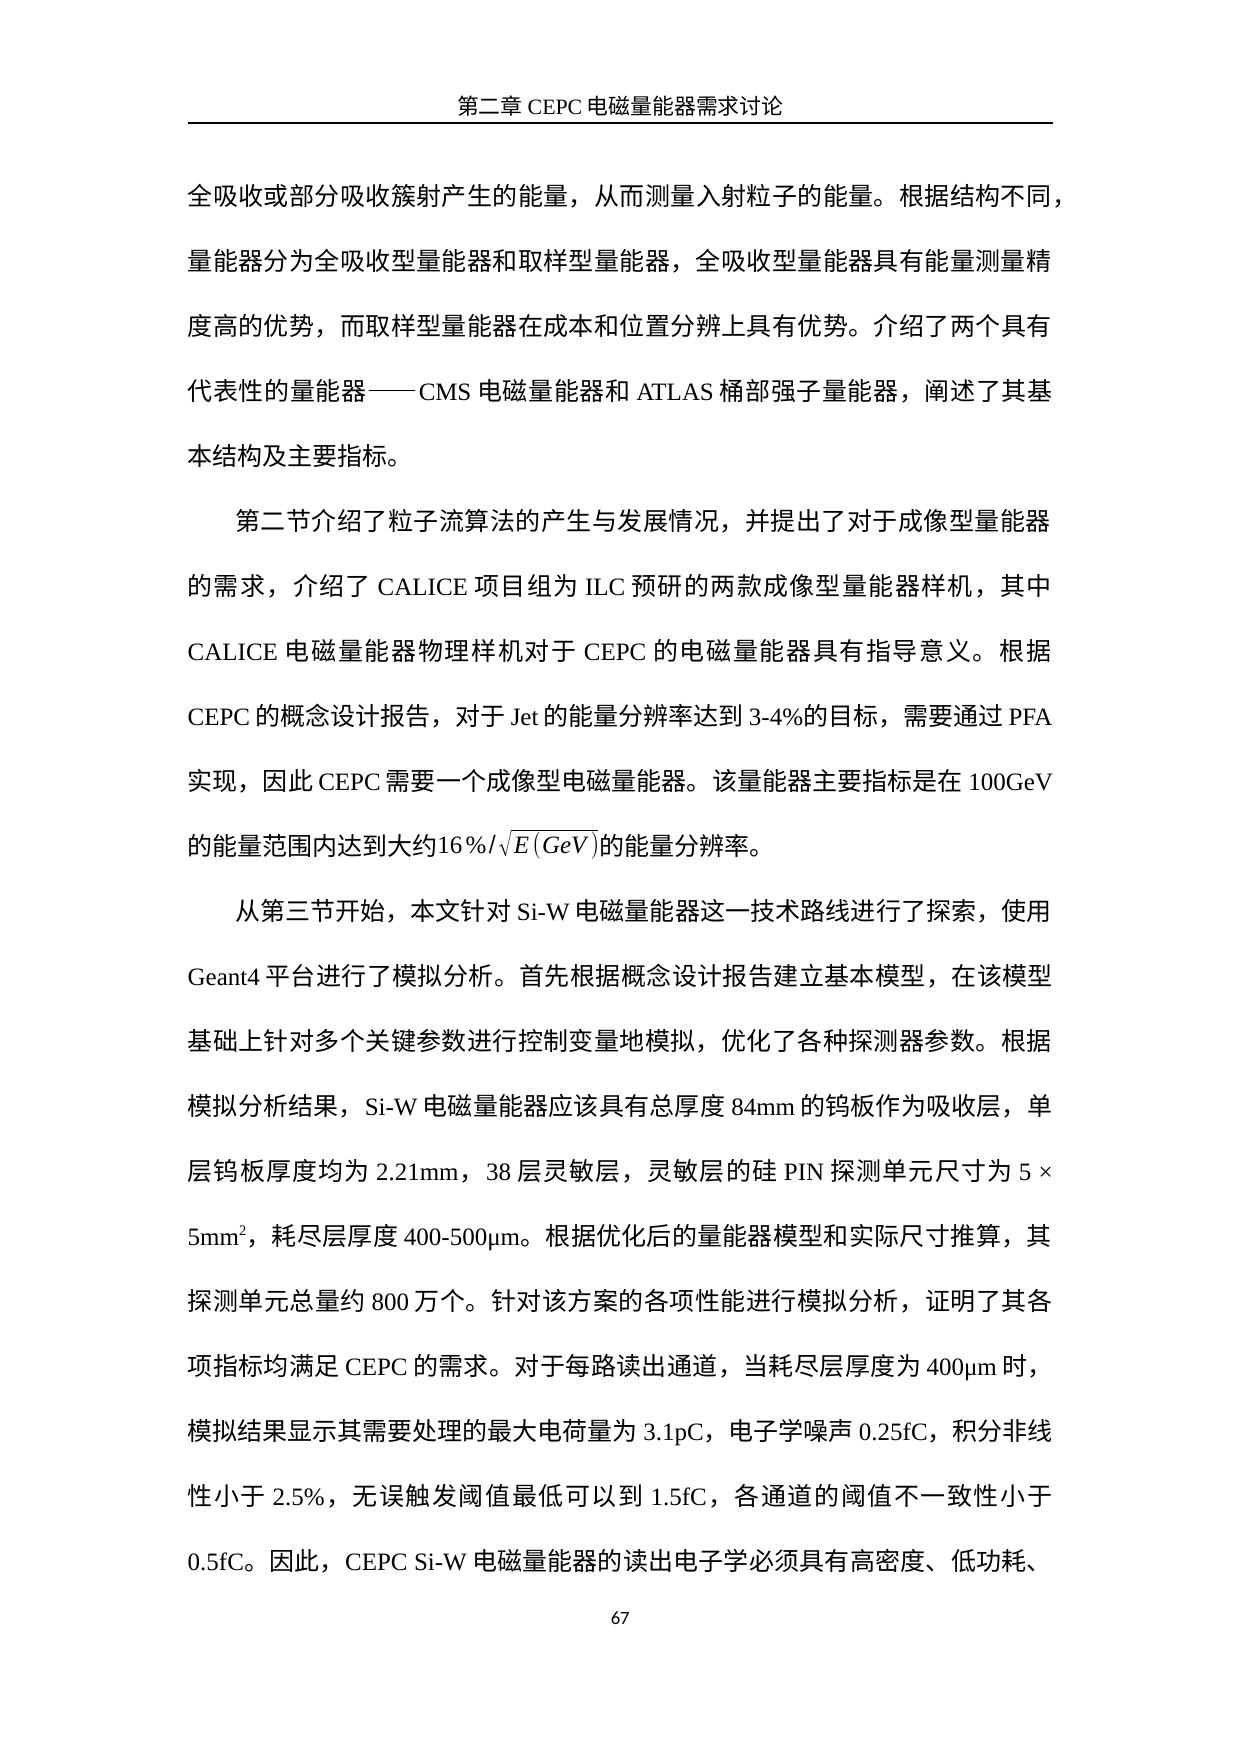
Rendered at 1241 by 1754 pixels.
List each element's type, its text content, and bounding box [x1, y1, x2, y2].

text 第二节介绍了粒子流算法的产生与发展情况，并提出了对于成像型量能器的需求，介绍了CALICE项目组为ILC预研的两款成像型量能器样机，其中CALICE电磁量能器物理样机对于CEPC的电磁量能器具有指导意义。根据CEPC的概念设计报告，对于Jet的能量分辨率达到3-4%的目标，需要通过PFA实现，因此CEPC需要一个成像型电磁量能器。该量能器主要指标是在100GeV的能量范围内达到大约的能量分辨率。 [187, 487, 1053, 877]
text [187, 877, 1053, 1592]
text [187, 162, 1053, 487]
